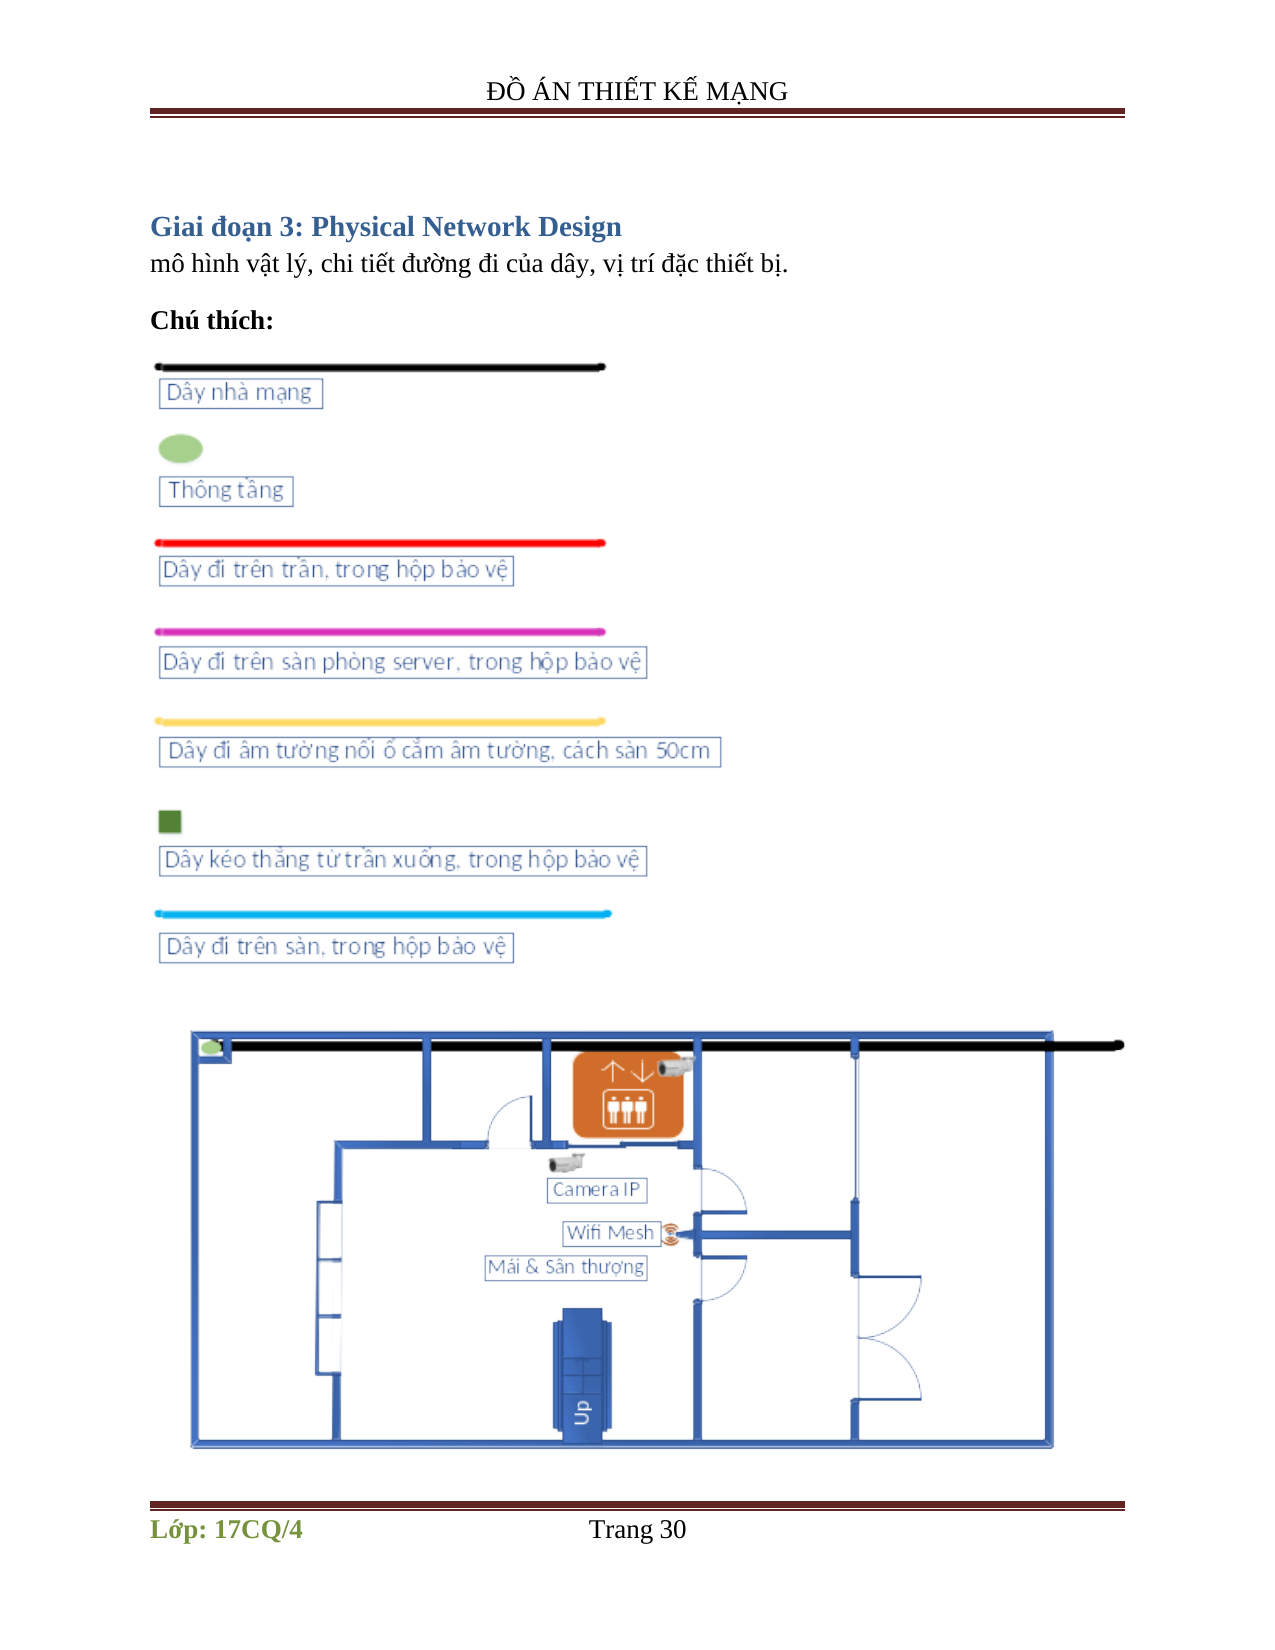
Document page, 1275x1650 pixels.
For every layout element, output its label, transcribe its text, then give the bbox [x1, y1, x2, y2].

text mô hình vật lý, chi tiết đường đi của dây, vị trí đặc thiết bị. [150, 247, 1125, 278]
text Chú thích: [150, 304, 1125, 335]
subtitle Giai đoạn 3: Physical Network Design [150, 209, 1125, 242]
